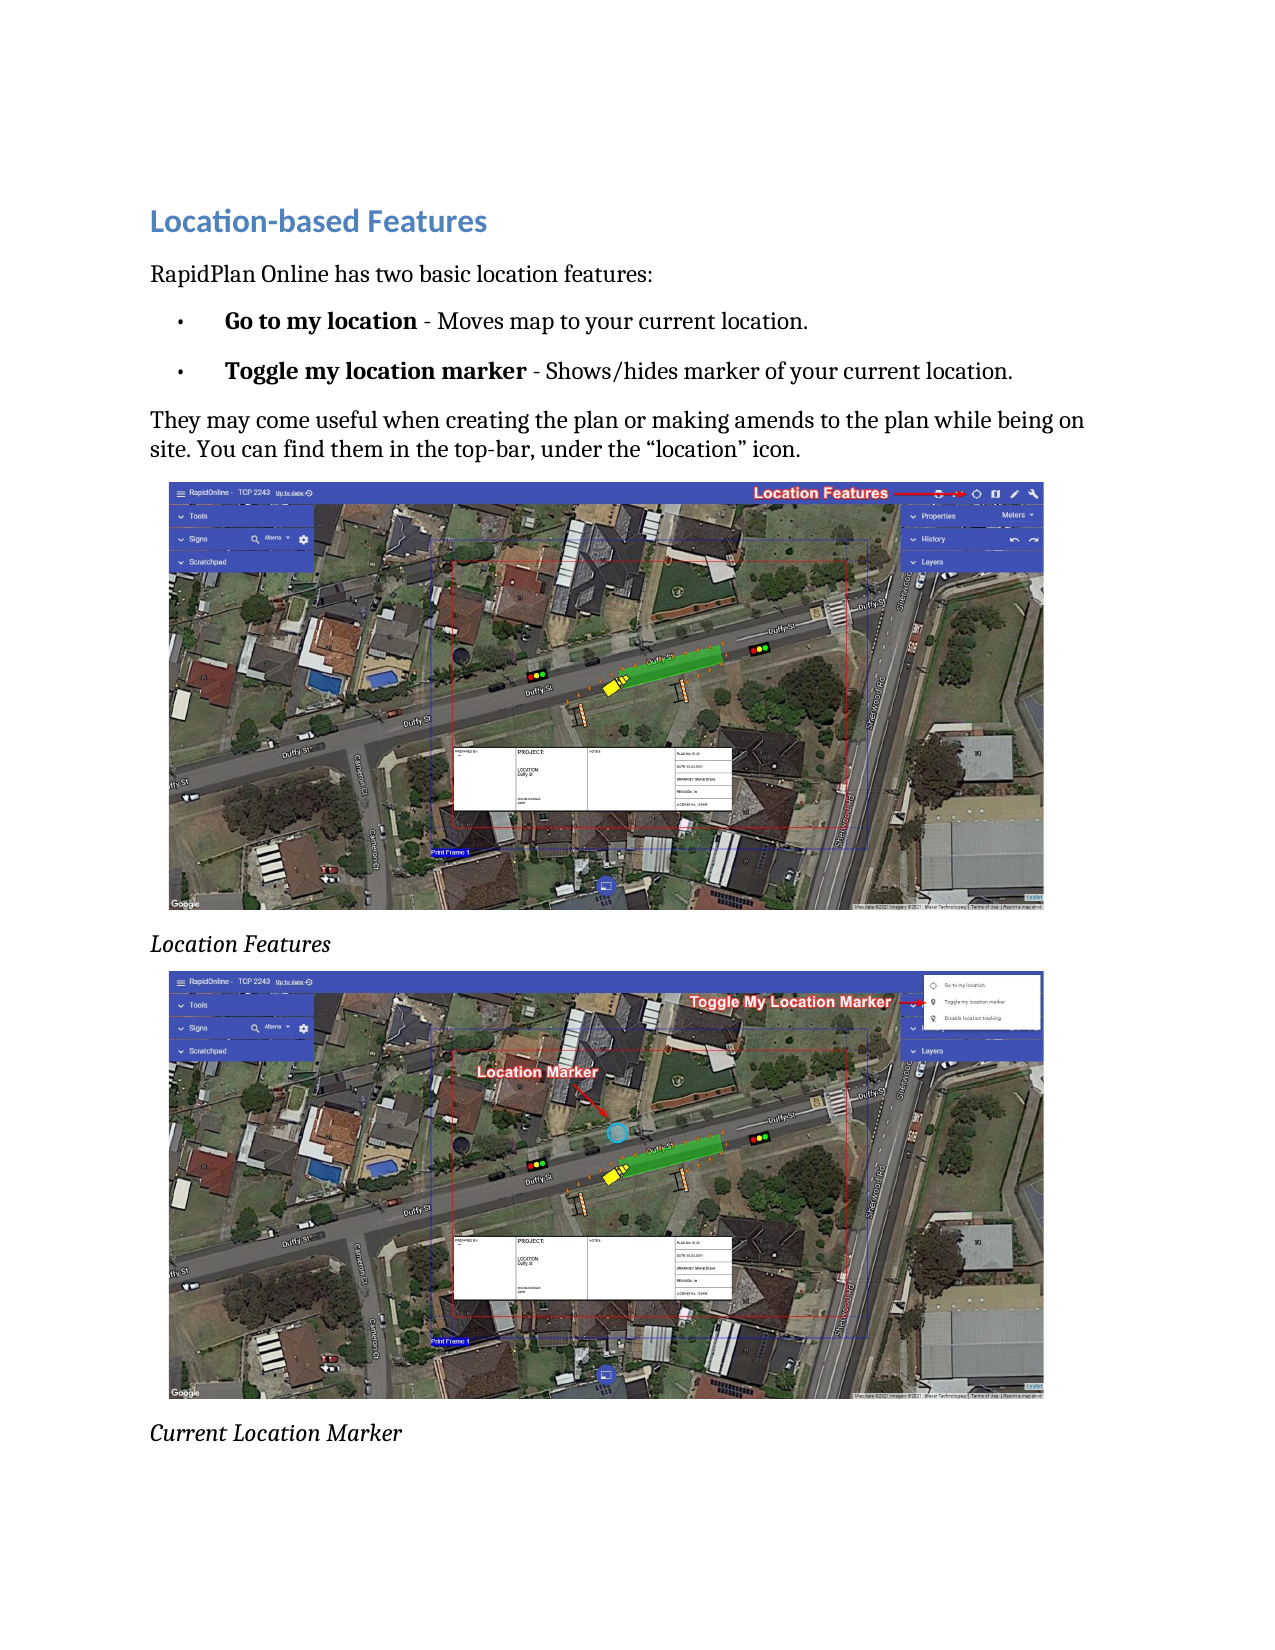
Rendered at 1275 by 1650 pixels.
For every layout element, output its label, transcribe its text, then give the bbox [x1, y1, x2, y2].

text Current Location Marker [150, 1419, 1125, 1448]
subtitle Location-based Features [150, 200, 1125, 241]
picture [168, 482, 1044, 910]
list Toggle my location marker - Shows/hides marker of your current location. [175, 357, 1125, 385]
text Location Features [150, 930, 1125, 959]
list Go to my location - Moves map to your current location. [175, 307, 1125, 336]
text They may come useful when creating the plan or making amends to the plan while being on site. You can find them in the top-bar, under the “location” icon. [150, 406, 1125, 464]
picture [168, 971, 1044, 1399]
text RapidPlan Online has two basic location features: [150, 259, 1125, 288]
